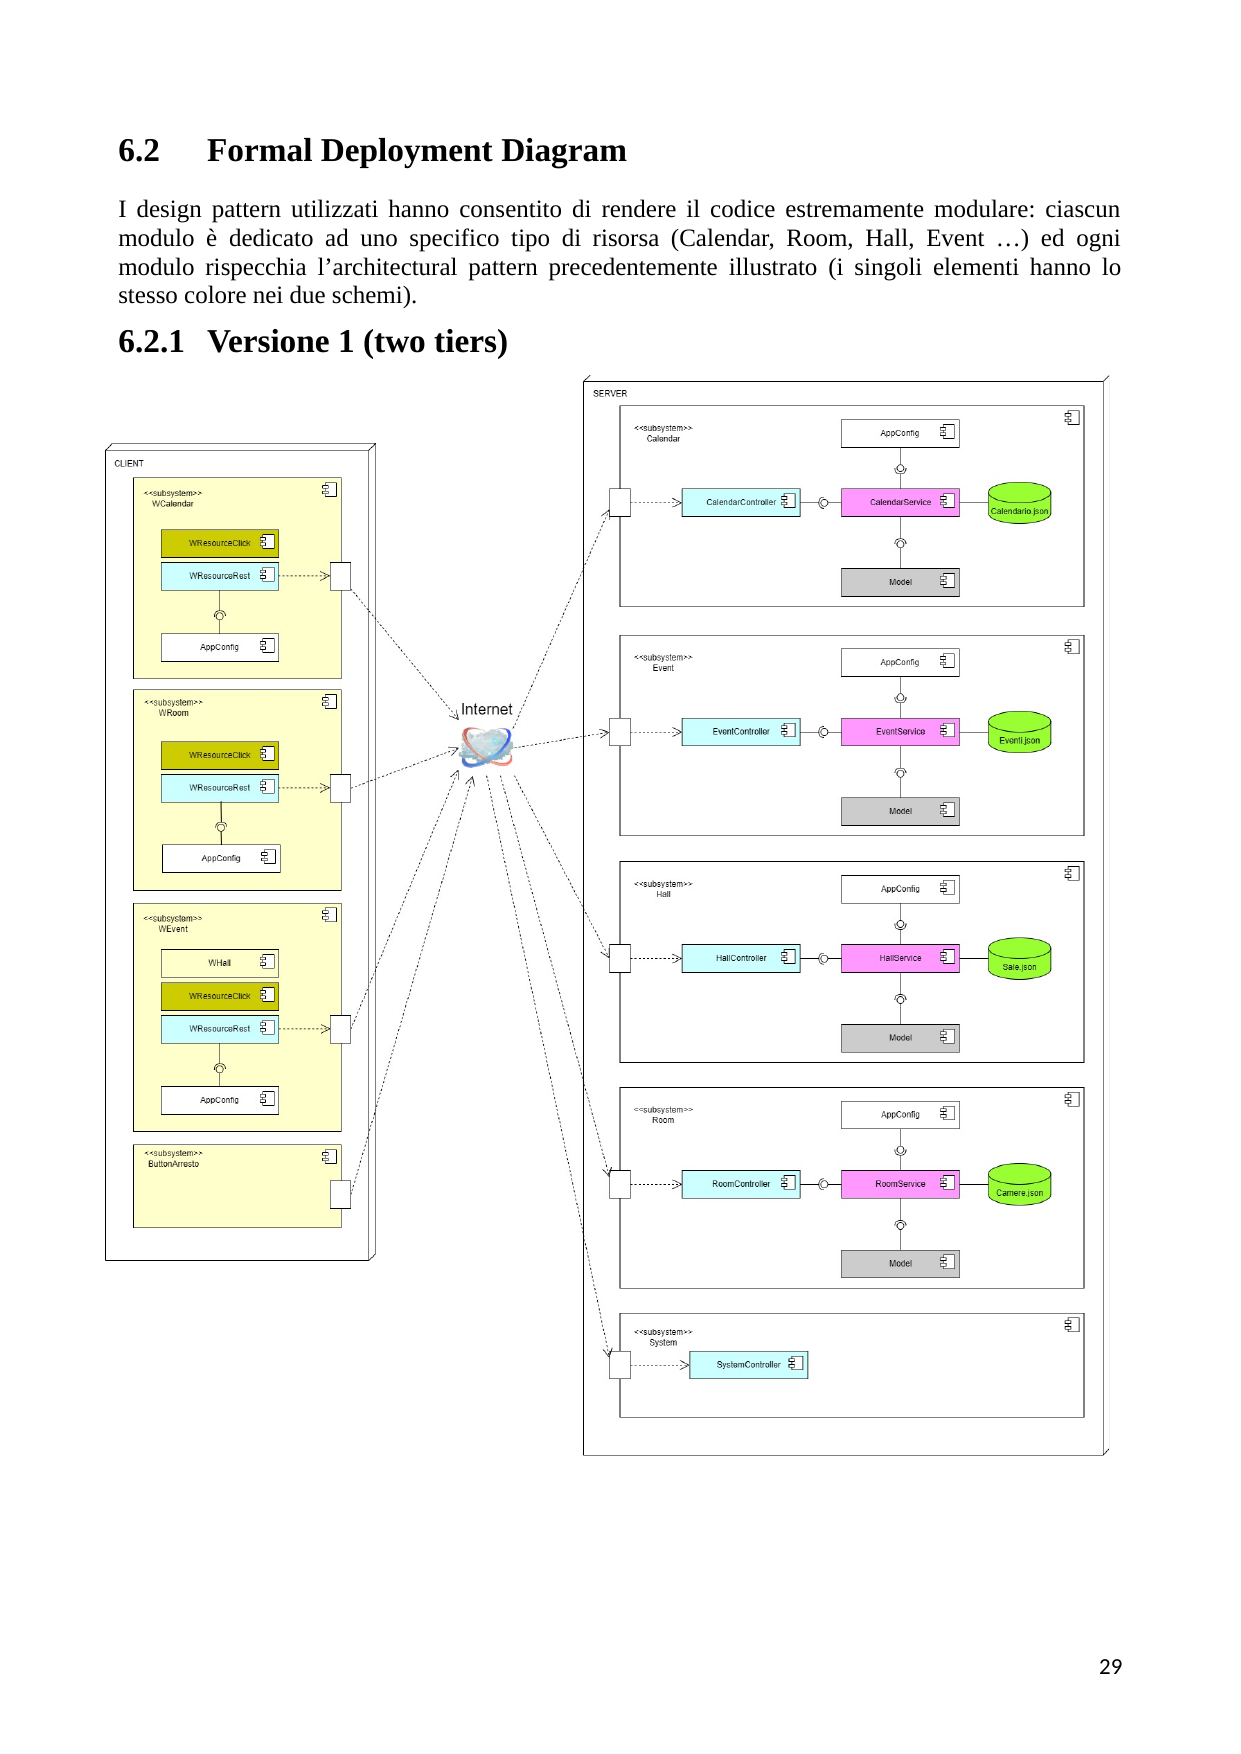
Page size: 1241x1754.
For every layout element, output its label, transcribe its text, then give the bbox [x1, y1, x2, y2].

text I design pattern utilizzati hanno consentito di rendere il codice estremamente modulare: ciascun modulo è dedicato ad uno specifico tipo di risorsa (Calendar, Room, Hall, Event …) ed ogni modulo rispecchia l’architectural pattern precedentemente illustrato (i singoli elementi hanno lo stesso colore nei due schemi). [118, 194, 1122, 309]
subtitle Versione 1 (two tiers) [118, 322, 1122, 360]
subtitle Formal Deployment Diagram [118, 131, 1122, 169]
picture [105, 375, 1110, 1514]
